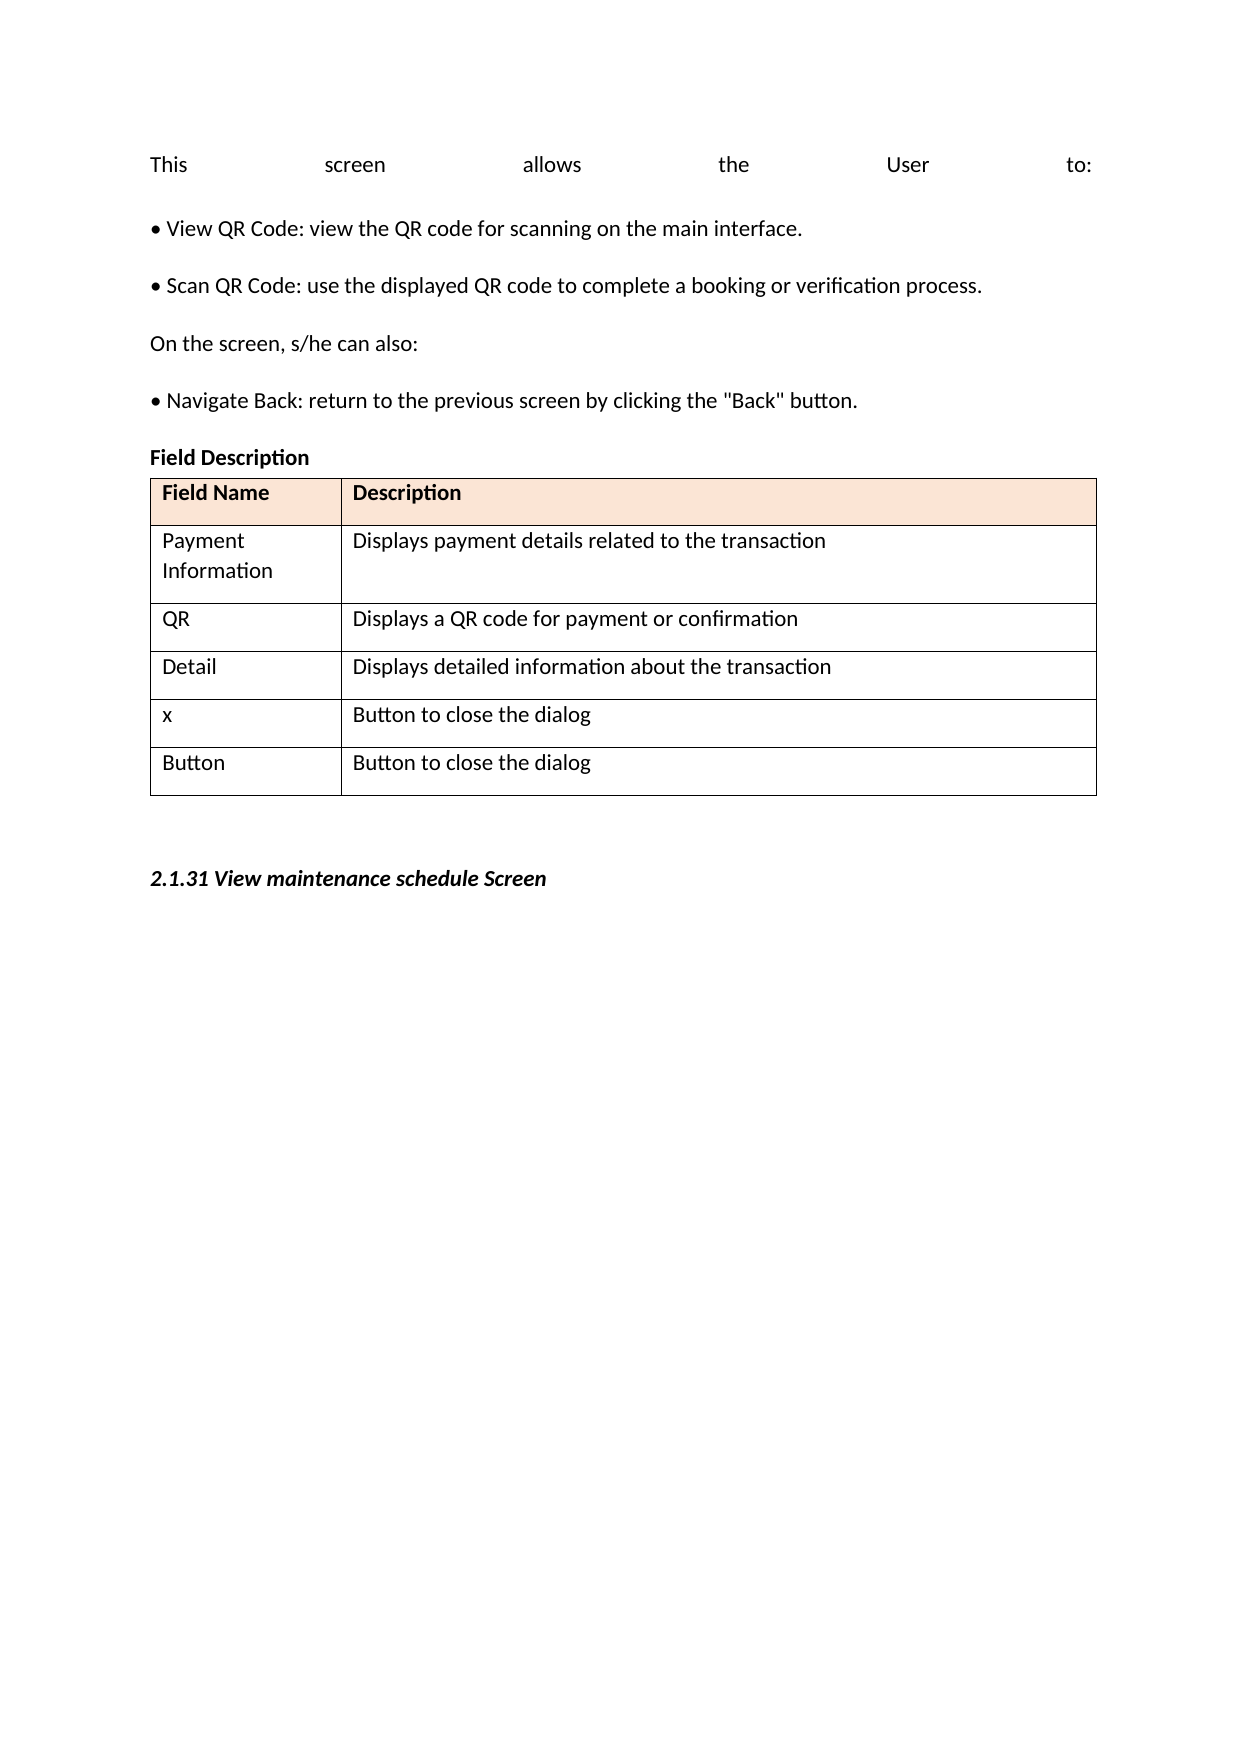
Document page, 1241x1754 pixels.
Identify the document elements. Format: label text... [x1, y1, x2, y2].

text Field Description [150, 443, 1093, 471]
text On the screen, s/he can also: [150, 329, 1093, 357]
text This screen allows the User to: [150, 150, 1093, 210]
text • Scan QR Code: use the displayed QR code to complete a booking or verification process. [150, 272, 1093, 299]
text • Navigate Back: return to the previous screen by clicking the "Back" button. [150, 386, 1093, 414]
text • View QR Code: view the QR code for scanning on the main interface. [150, 214, 1093, 242]
subtitle 2.1.31 View maintenance schedule Screen [150, 864, 1093, 892]
